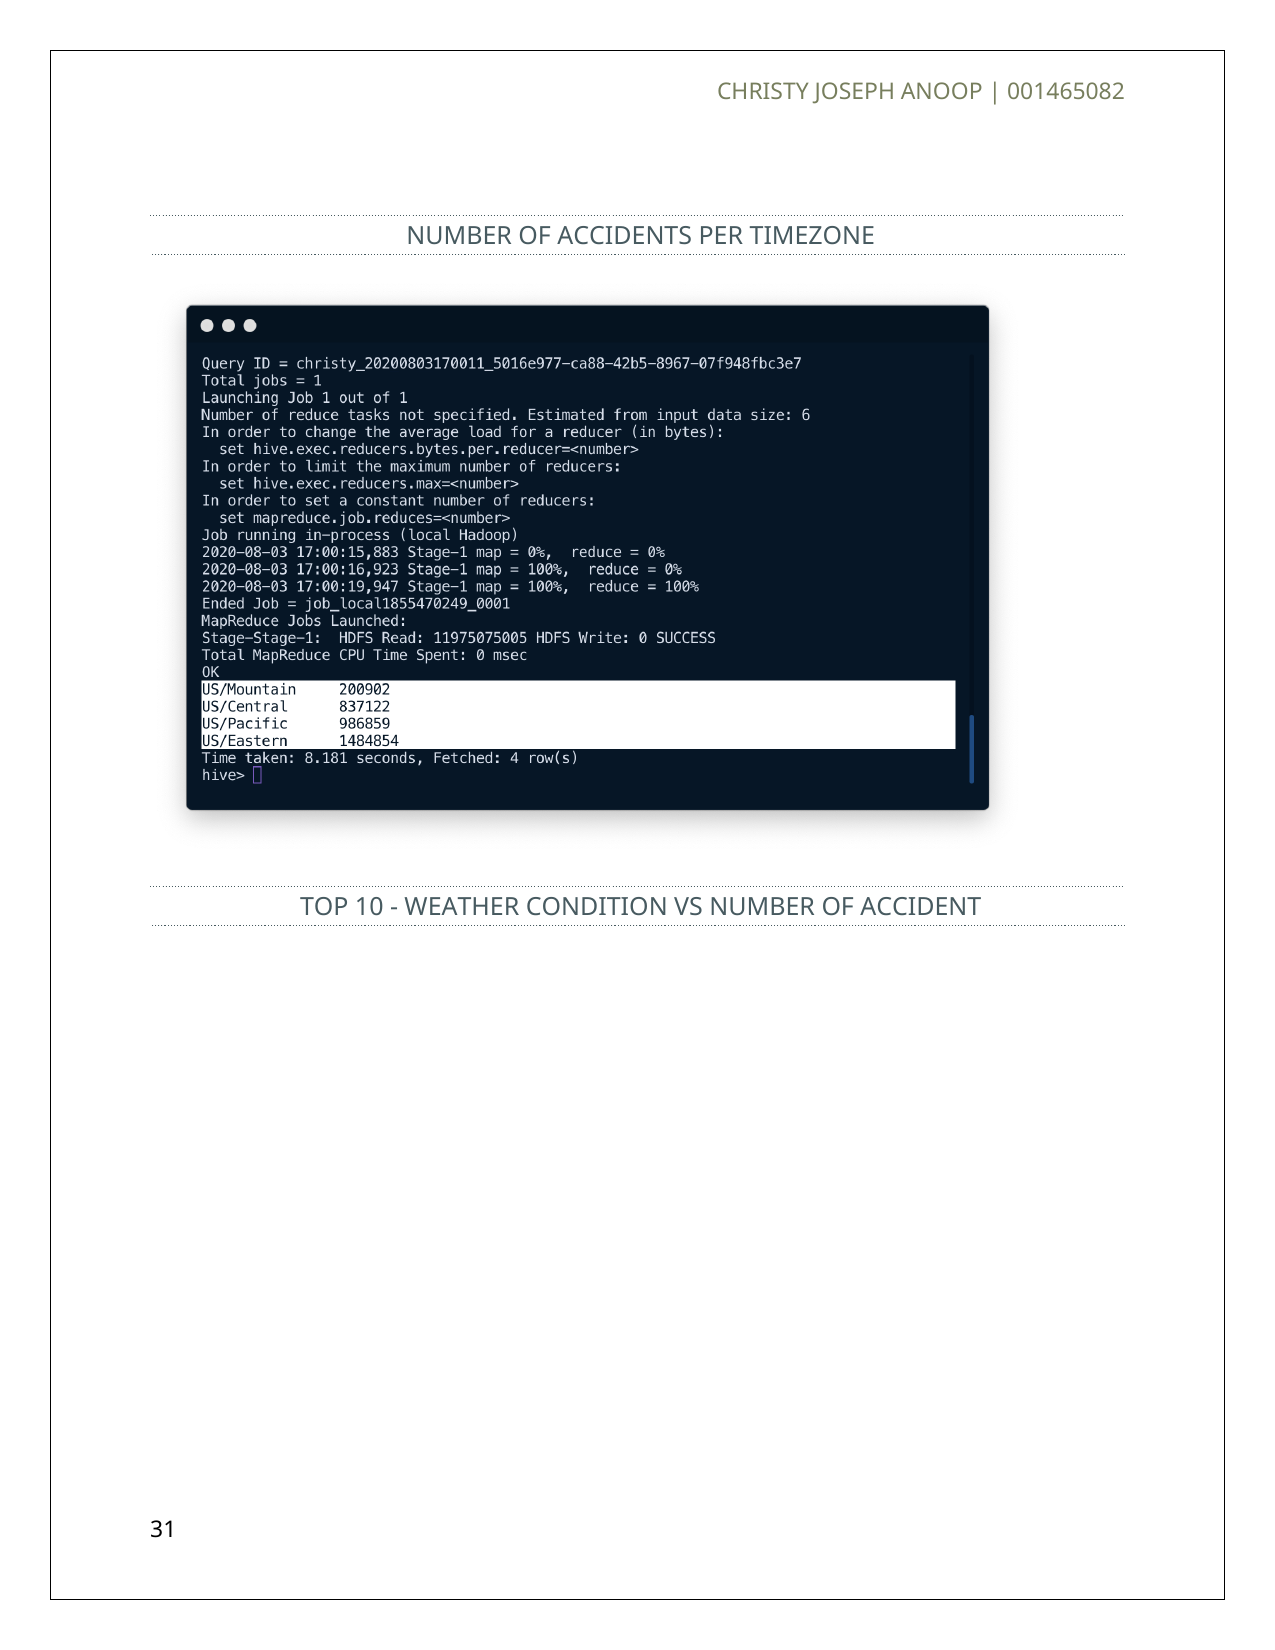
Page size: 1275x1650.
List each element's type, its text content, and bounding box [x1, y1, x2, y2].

subtitle Number of accidents per timezone [150, 215, 1125, 255]
subtitle Top 10 - Weather Condition vs Number of Accident [150, 886, 1125, 926]
picture [150, 277, 1025, 855]
